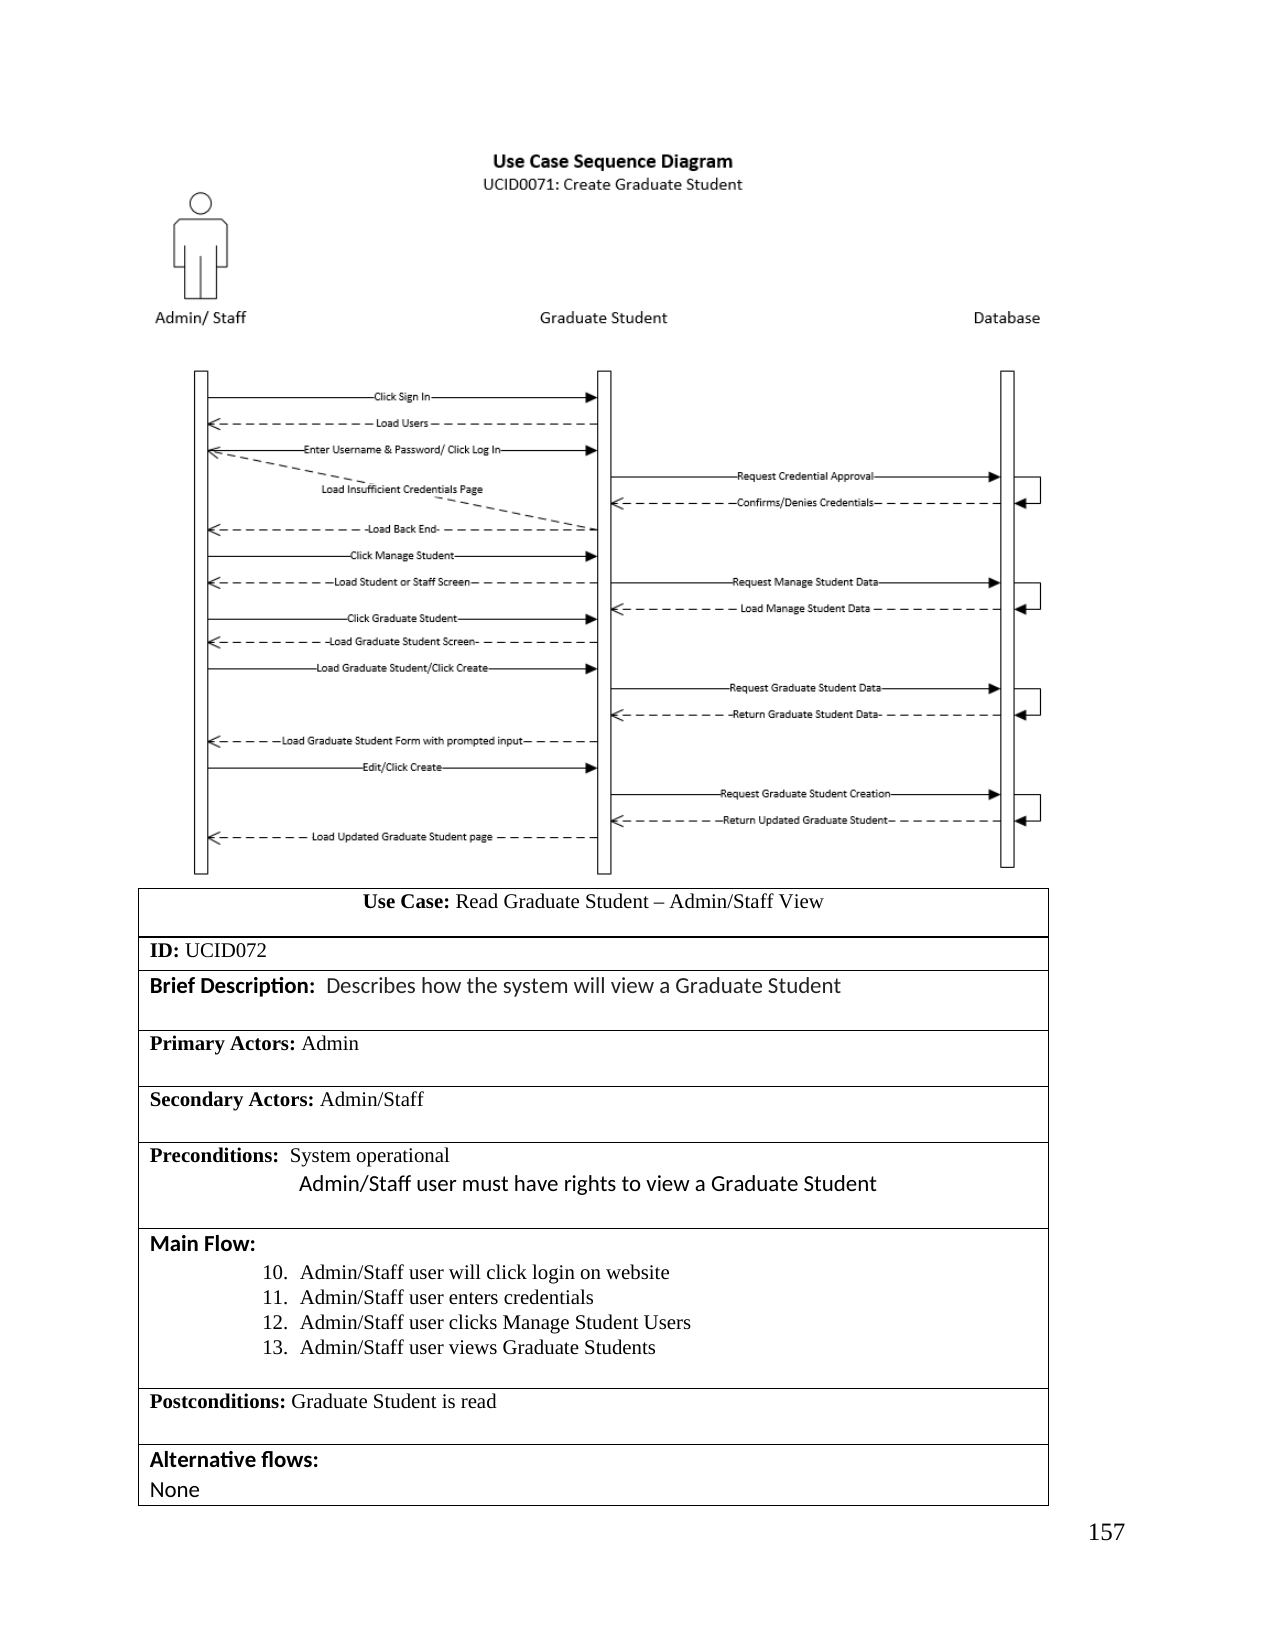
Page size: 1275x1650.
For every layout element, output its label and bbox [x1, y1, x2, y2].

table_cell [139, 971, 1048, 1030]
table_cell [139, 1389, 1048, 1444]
picture [150, 150, 1050, 879]
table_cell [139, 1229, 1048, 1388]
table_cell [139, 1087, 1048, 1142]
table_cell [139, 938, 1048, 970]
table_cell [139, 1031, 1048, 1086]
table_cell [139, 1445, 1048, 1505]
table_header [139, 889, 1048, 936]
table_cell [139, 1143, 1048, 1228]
